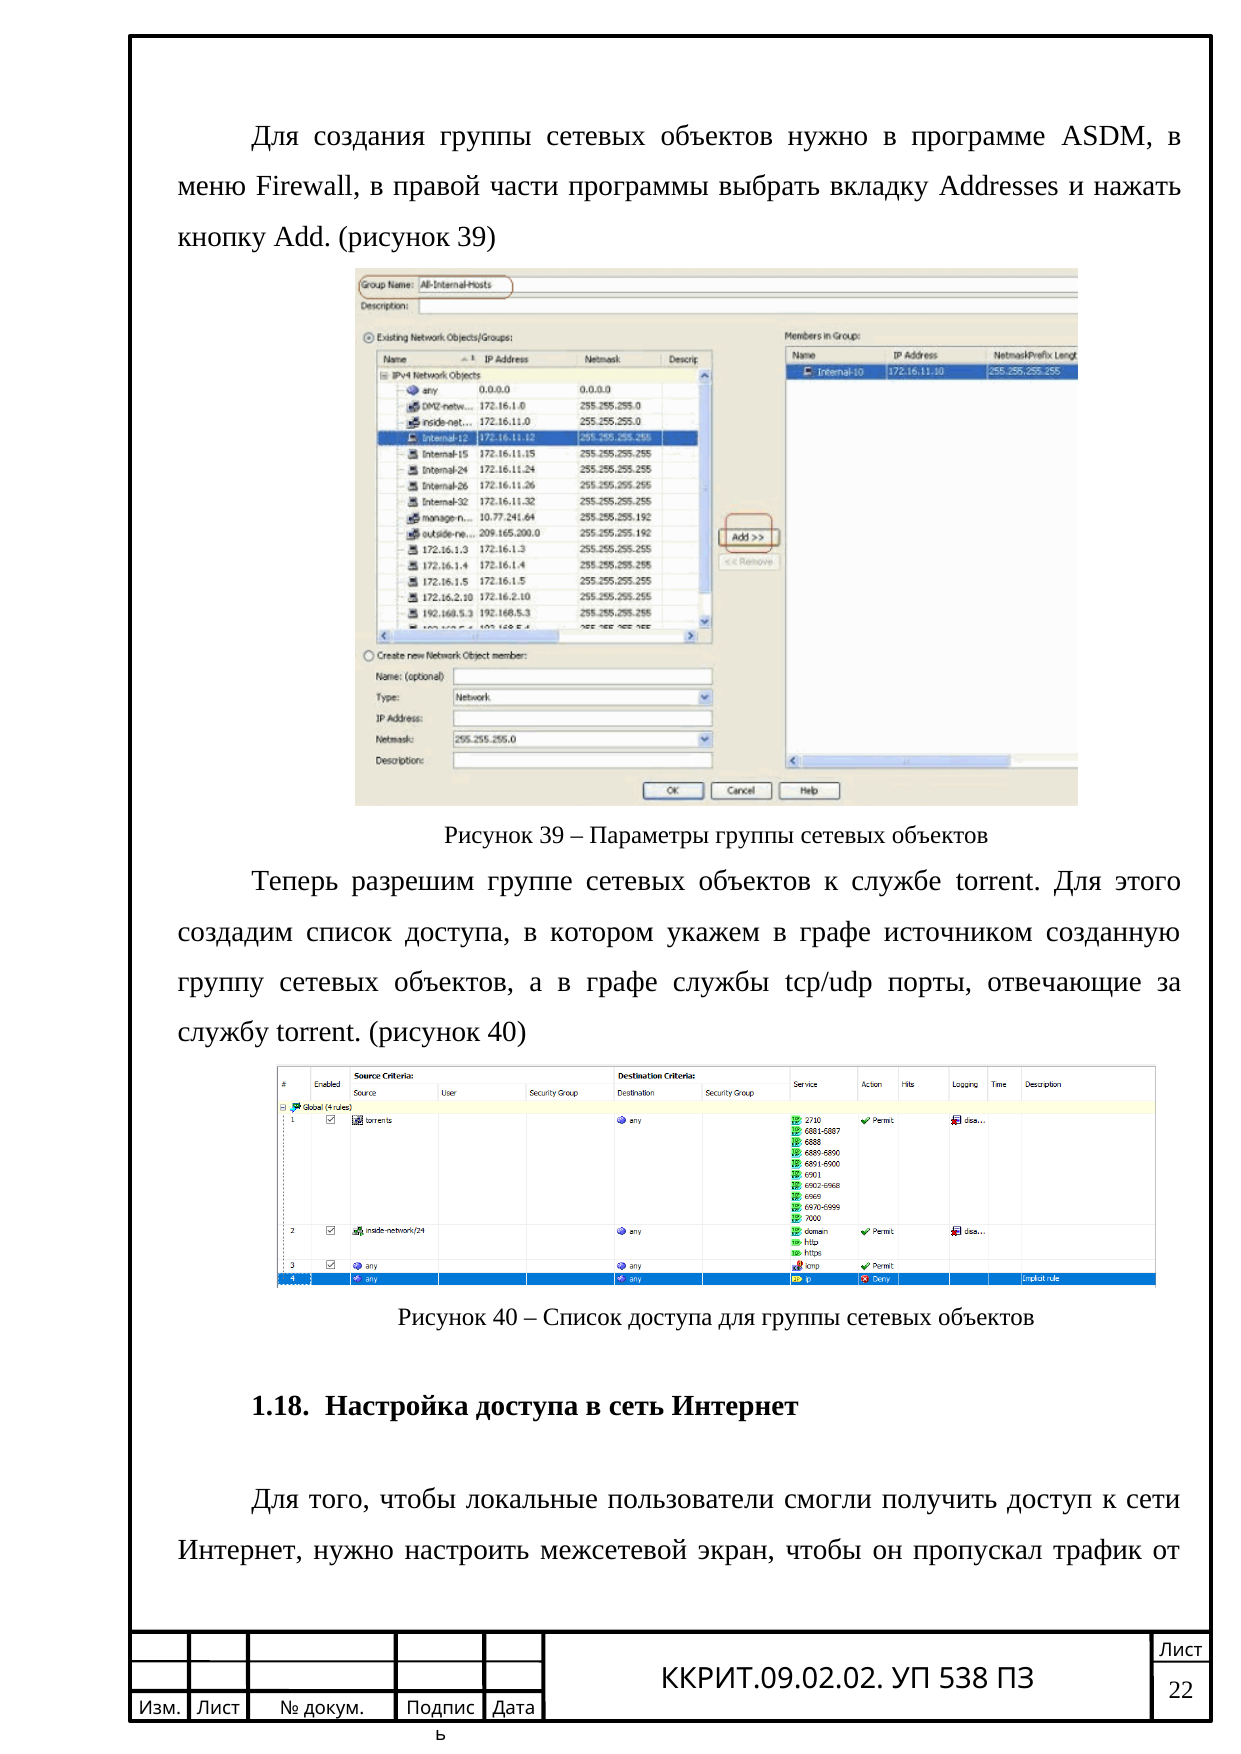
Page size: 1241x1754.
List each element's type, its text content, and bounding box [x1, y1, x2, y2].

text Для создания группы сетевых объектов нужно в программе ASDM, в меню Firewall, в правой части программы выбрать вкладку Addresses и нажать кнопку Add. (рисунок 39) [177, 118, 1181, 252]
text Рисунок 40 – Список доступа для группы сетевых объектов [177, 1302, 1181, 1331]
picture [276, 1064, 1156, 1288]
list Настройка доступа в сеть Интернет [177, 1388, 1181, 1422]
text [177, 1482, 1181, 1565]
picture [355, 268, 1078, 806]
text Рисунок 39 – Параметры группы сетевых объектов [177, 820, 1181, 849]
text Теперь разрешим группе сетевых объектов к службе torrent. Для этого создадим список доступа, в котором укажем в графе источником созданную группу сетевых объектов, а в графе службы tcp/udp порты, отвечающие за службу torrent. (рисунок 40) [177, 863, 1181, 1048]
